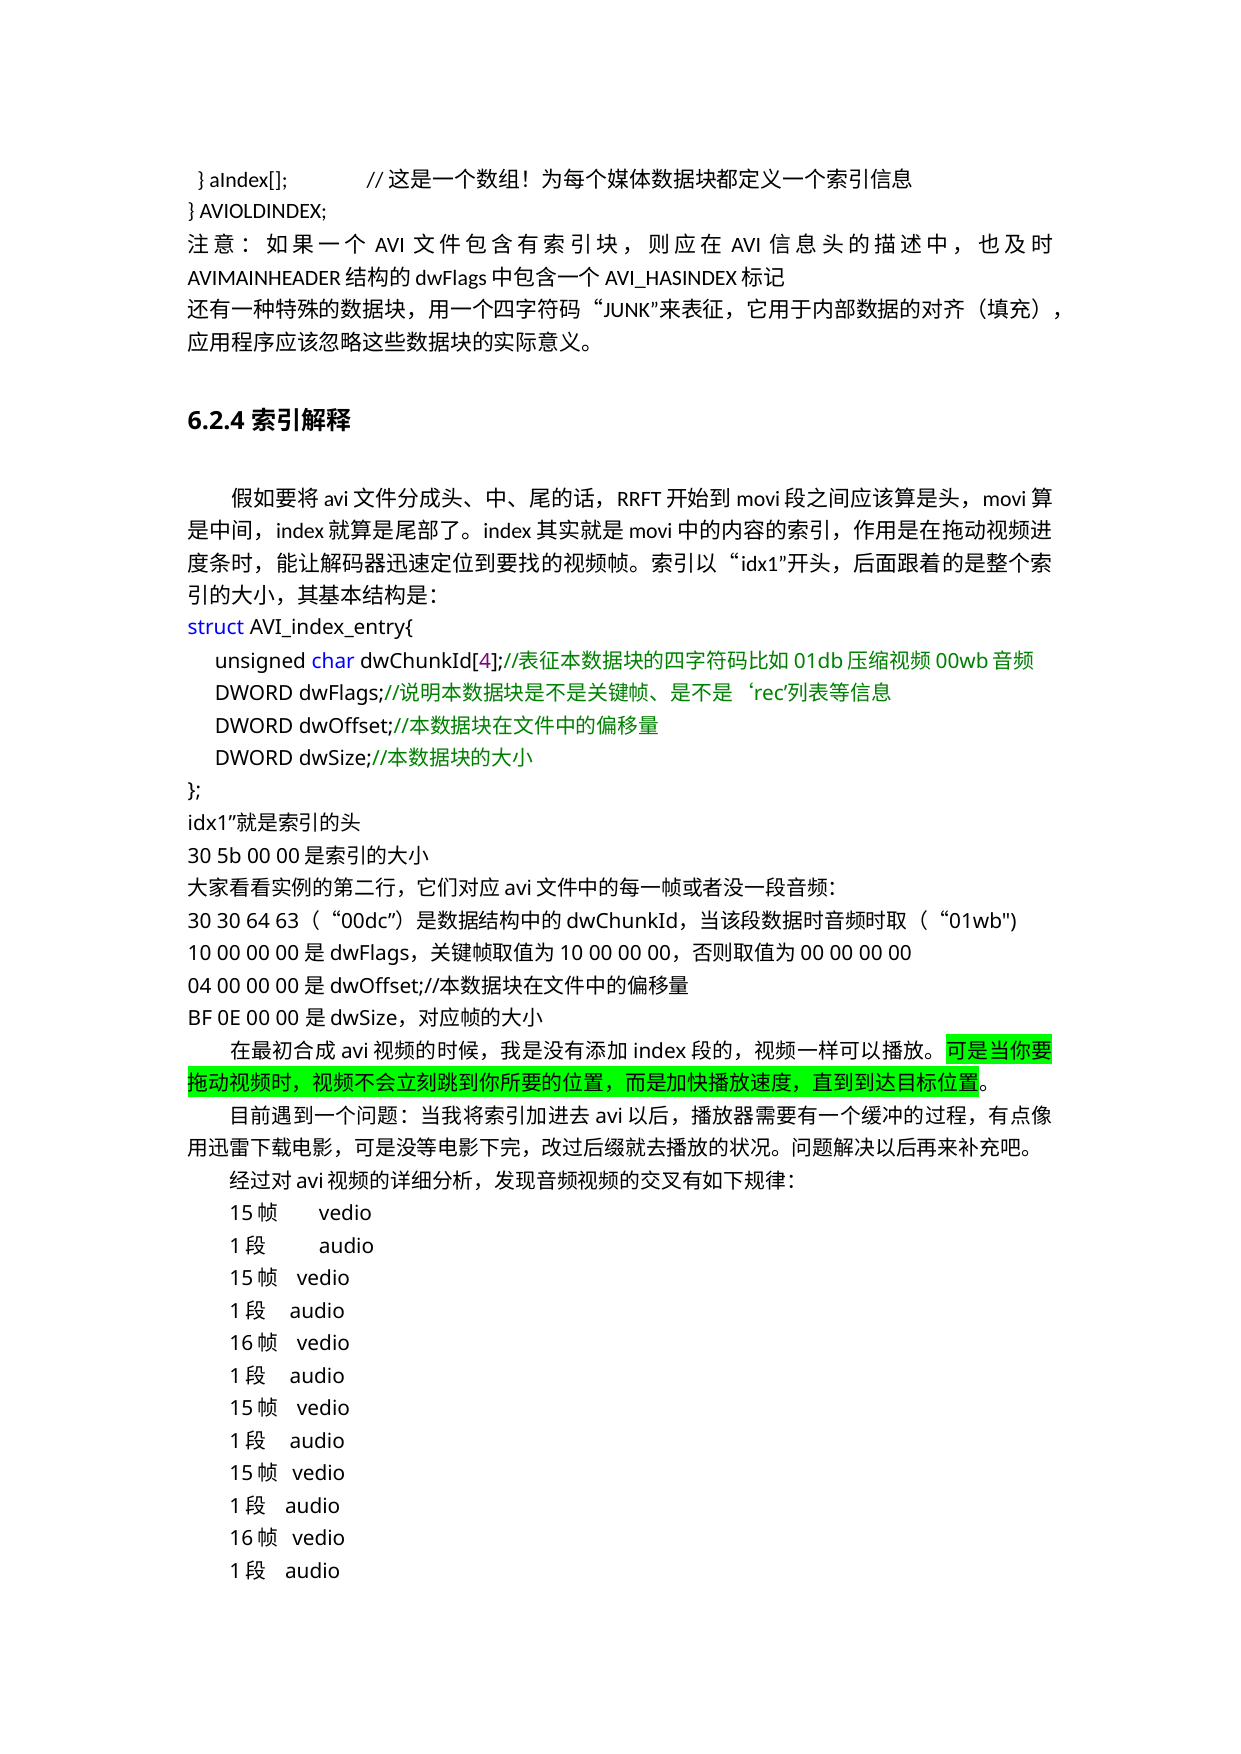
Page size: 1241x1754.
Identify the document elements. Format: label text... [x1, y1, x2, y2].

text 1段 audio [187, 1553, 1053, 1585]
text 注意：如果一个AVI文件包含有索引块，则应在AVI信息头的描述中，也及时AVIMAINHEADER结构的dwFlags中包含一个AVI_HASINDEX标记 [187, 227, 1053, 292]
text 15帧 vedio [187, 1455, 1053, 1488]
text BF 0E 00 00 是dwSize，对应帧的大小 [187, 1000, 1053, 1033]
text 15帧 vedio [187, 1390, 1053, 1423]
text } AVIOLDINDEX; [187, 194, 1053, 227]
text 10 00 00 00 是dwFlags，关键帧取值为10 00 00 00，否则取值为00 00 00 00 [187, 935, 1053, 968]
text 大家看看实例的第二行，它们对应avi文件中的每一帧或者没一段音频： [187, 870, 1053, 903]
text 1段 audio [187, 1228, 1053, 1260]
text 1段 audio [187, 1358, 1053, 1390]
subtitle 6.2.4 索引解释 [187, 386, 1053, 451]
text 15帧 vedio [187, 1195, 1053, 1228]
text 30 30 64 63（“00dc”）是数据结构中的dwChunkId，当该段数据时音频时取（“01wb") [187, 903, 1053, 935]
text idx1”就是索引的头 [187, 805, 1053, 838]
text 还有一种特殊的数据块，用一个四字符码“JUNK”来表征，它用于内部数据的对齐（填充），应用程序应该忽略这些数据块的实际意义。 [187, 292, 1053, 357]
text } aIndex[]; // 这是一个数组！为每个媒体数据块都定义一个索引信息 [187, 162, 1053, 194]
text 16帧 vedio [187, 1520, 1053, 1553]
text 30 5b 00 00是索引的大小 [187, 838, 1053, 870]
text struct AVI_index_entry{ unsigned char dwChunkId[4];//表征本数据块的四字符码比如01db压缩视频 00wb音频 DWORD dwFlags;//说明本数据块是不是关键帧、是不是‘rec’列表等信息 DWORD dwOffset;//本数据块在文件中的偏移量 DWORD dwSize;//本数据块的大小 }; [187, 610, 1053, 805]
text 15帧 vedio [187, 1260, 1053, 1293]
text 目前遇到一个问题：当我将索引加进去avi以后，播放器需要有一个缓冲的过程，有点像用迅雷下载电影，可是没等电影下完，改过后缀就去播放的状况。问题解决以后再来补充吧。 [187, 1098, 1053, 1163]
text 04 00 00 00 是dwOffset;//本数据块在文件中的偏移量 [187, 968, 1053, 1000]
text 1段 audio [187, 1293, 1053, 1325]
text 1段 audio [187, 1488, 1053, 1520]
text 经过对avi视频的详细分析，发现音频视频的交叉有如下规律： [187, 1163, 1053, 1195]
text 假如要将avi文件分成头、中、尾的话，RRFT开始到movi段之间应该算是头，movi算是中间，index就算是尾部了。index其实就是movi中的内容的索引，作用是在拖动视频进度条时，能让解码器迅速定位到要找的视频帧。索引以“idx1”开头，后面跟着的是整个索引的大小，其基本结构是： [187, 480, 1053, 610]
text 1段 audio [187, 1423, 1053, 1455]
text 在最初合成avi视频的时候，我是没有添加index段的，视频一样可以播放。可是当你要拖动视频时，视频不会立刻跳到你所要的位置，而是加快播放速度，直到到达目标位置。 [187, 1033, 1053, 1098]
text 16帧 vedio [187, 1325, 1053, 1358]
